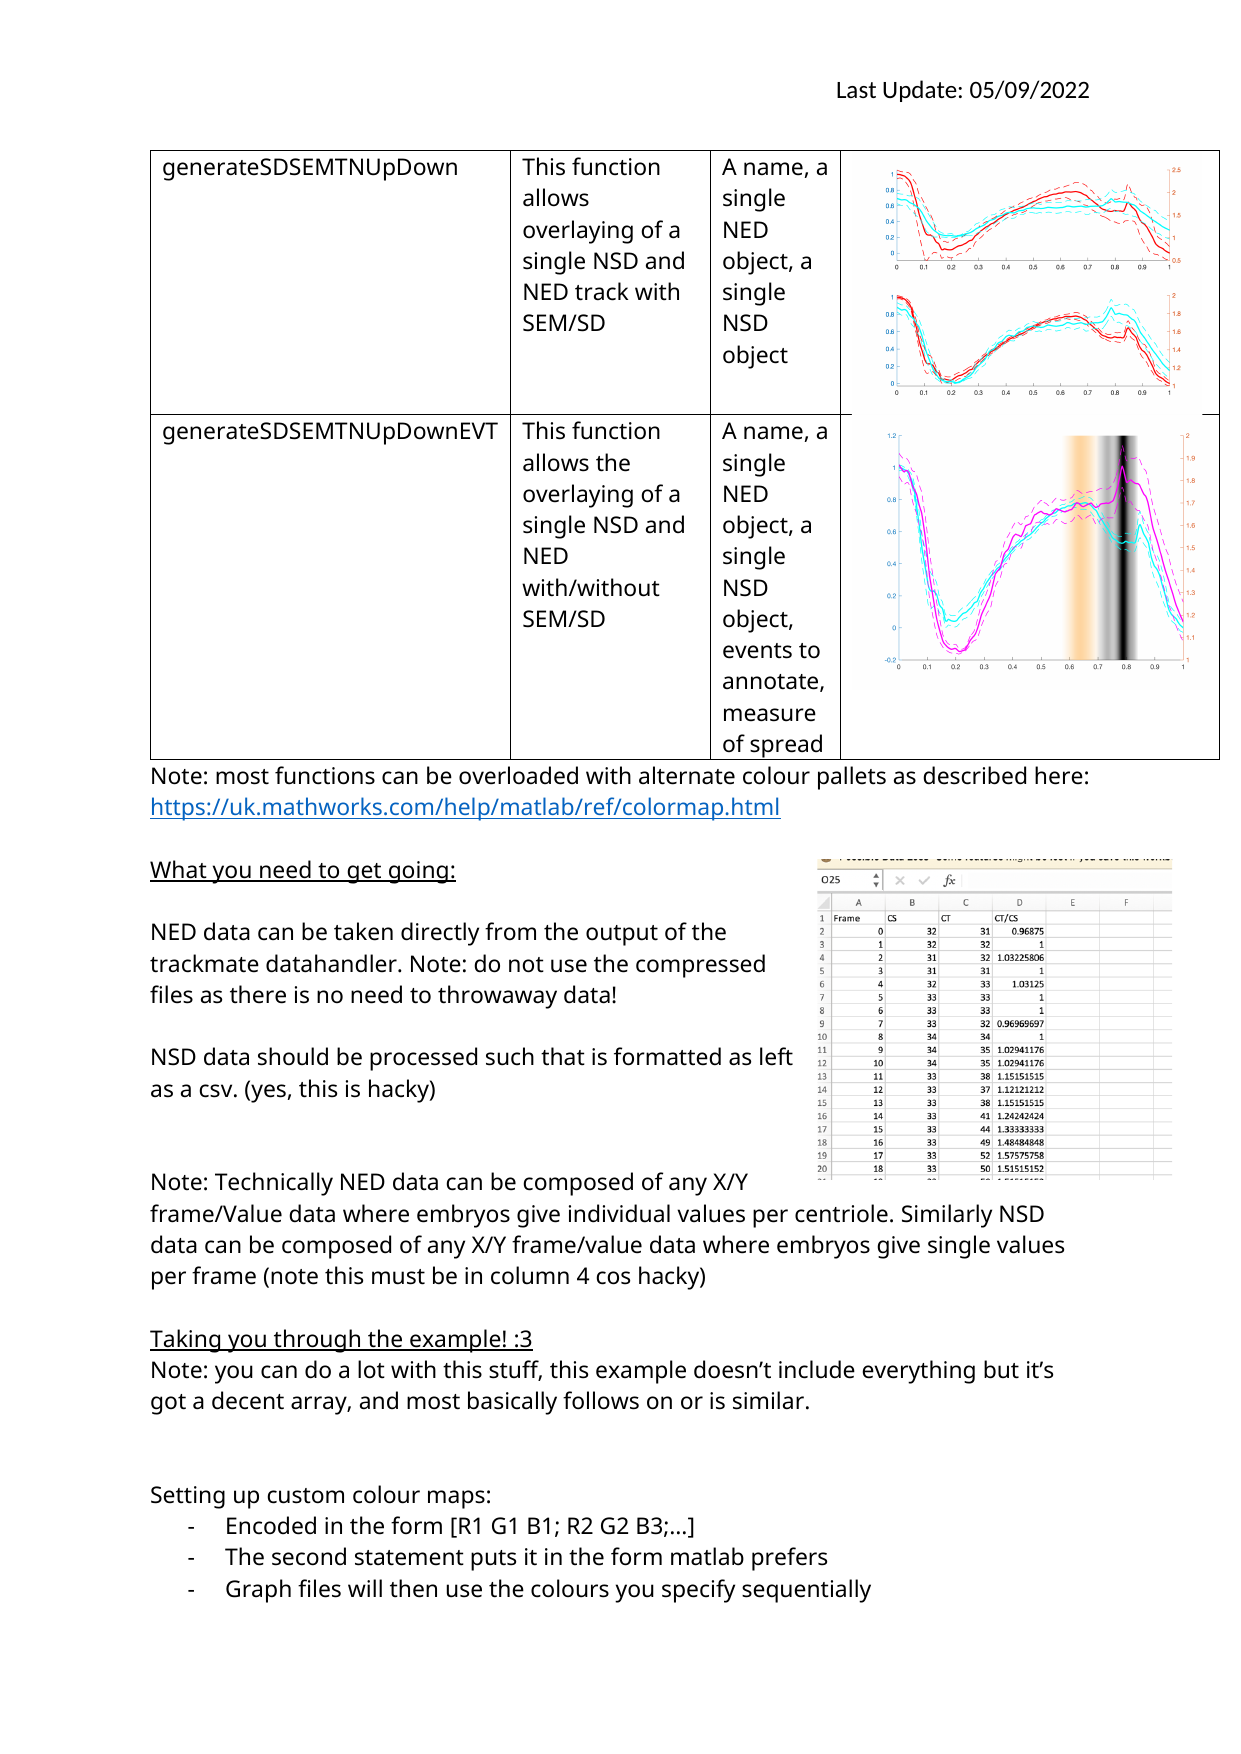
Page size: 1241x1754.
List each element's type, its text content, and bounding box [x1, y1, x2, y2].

text NED data can be taken directly from the output of the trackmate datahandler. Note: do not use the compressed files as there is no need to throwaway data! [150, 916, 815, 1010]
text Note: you can do a lot with this stuff, this example doesn’t include everything but it’s got a decent array, and most basically follows on or is similar. [150, 1354, 1090, 1416]
text What you need to get going: [150, 854, 1090, 885]
table_cell [841, 151, 851, 414]
text Setting up custom colour maps: [150, 1479, 1090, 1510]
table_cell [1203, 151, 1219, 414]
table_cell generateSDSEMTNUpDown [151, 151, 510, 414]
table_cell A name, a single NED object, a single NSD object [711, 151, 840, 414]
table_cell [841, 415, 1219, 759]
picture [851, 151, 1218, 690]
table_cell A name, a single NED object, a single NSD object, events to annotate, measure of spread [711, 415, 840, 759]
list Encoded in the form [R1 G1 B1; R2 G2 B3;…] [187, 1510, 1090, 1541]
text NSD data should be processed such that is formatted as left as a csv. (yes, this is hacky) [150, 1041, 815, 1104]
table_cell This function allows overlaying of a single NSD and NED track with SEM/SD [511, 151, 710, 414]
text Note: most functions can be overloaded with alternate colour pallets as described here: https://uk.mathworks.com/help/matlab/ref/colormap.html [150, 760, 1090, 822]
list Graph files will then use the colours you specify sequentially [187, 1572, 1090, 1604]
text Note: Technically NED data can be composed of any X/Y frame/Value data where embryos give individual values per centriole. Similarly NSD data can be composed of any X/Y frame/value data where embryos give single values per frame (note this must be in column 4 cos hacky) [150, 1166, 1090, 1291]
picture [815, 859, 1172, 1178]
table_cell generateSDSEMTNUpDownEVT [151, 415, 510, 759]
text Taking you through the example! :3 [150, 1322, 1090, 1354]
table_cell This function allows the overlaying of a single NSD and NED with/without SEM/SD [511, 415, 710, 759]
list The second statement puts it in the form matlab prefers [187, 1541, 1090, 1572]
